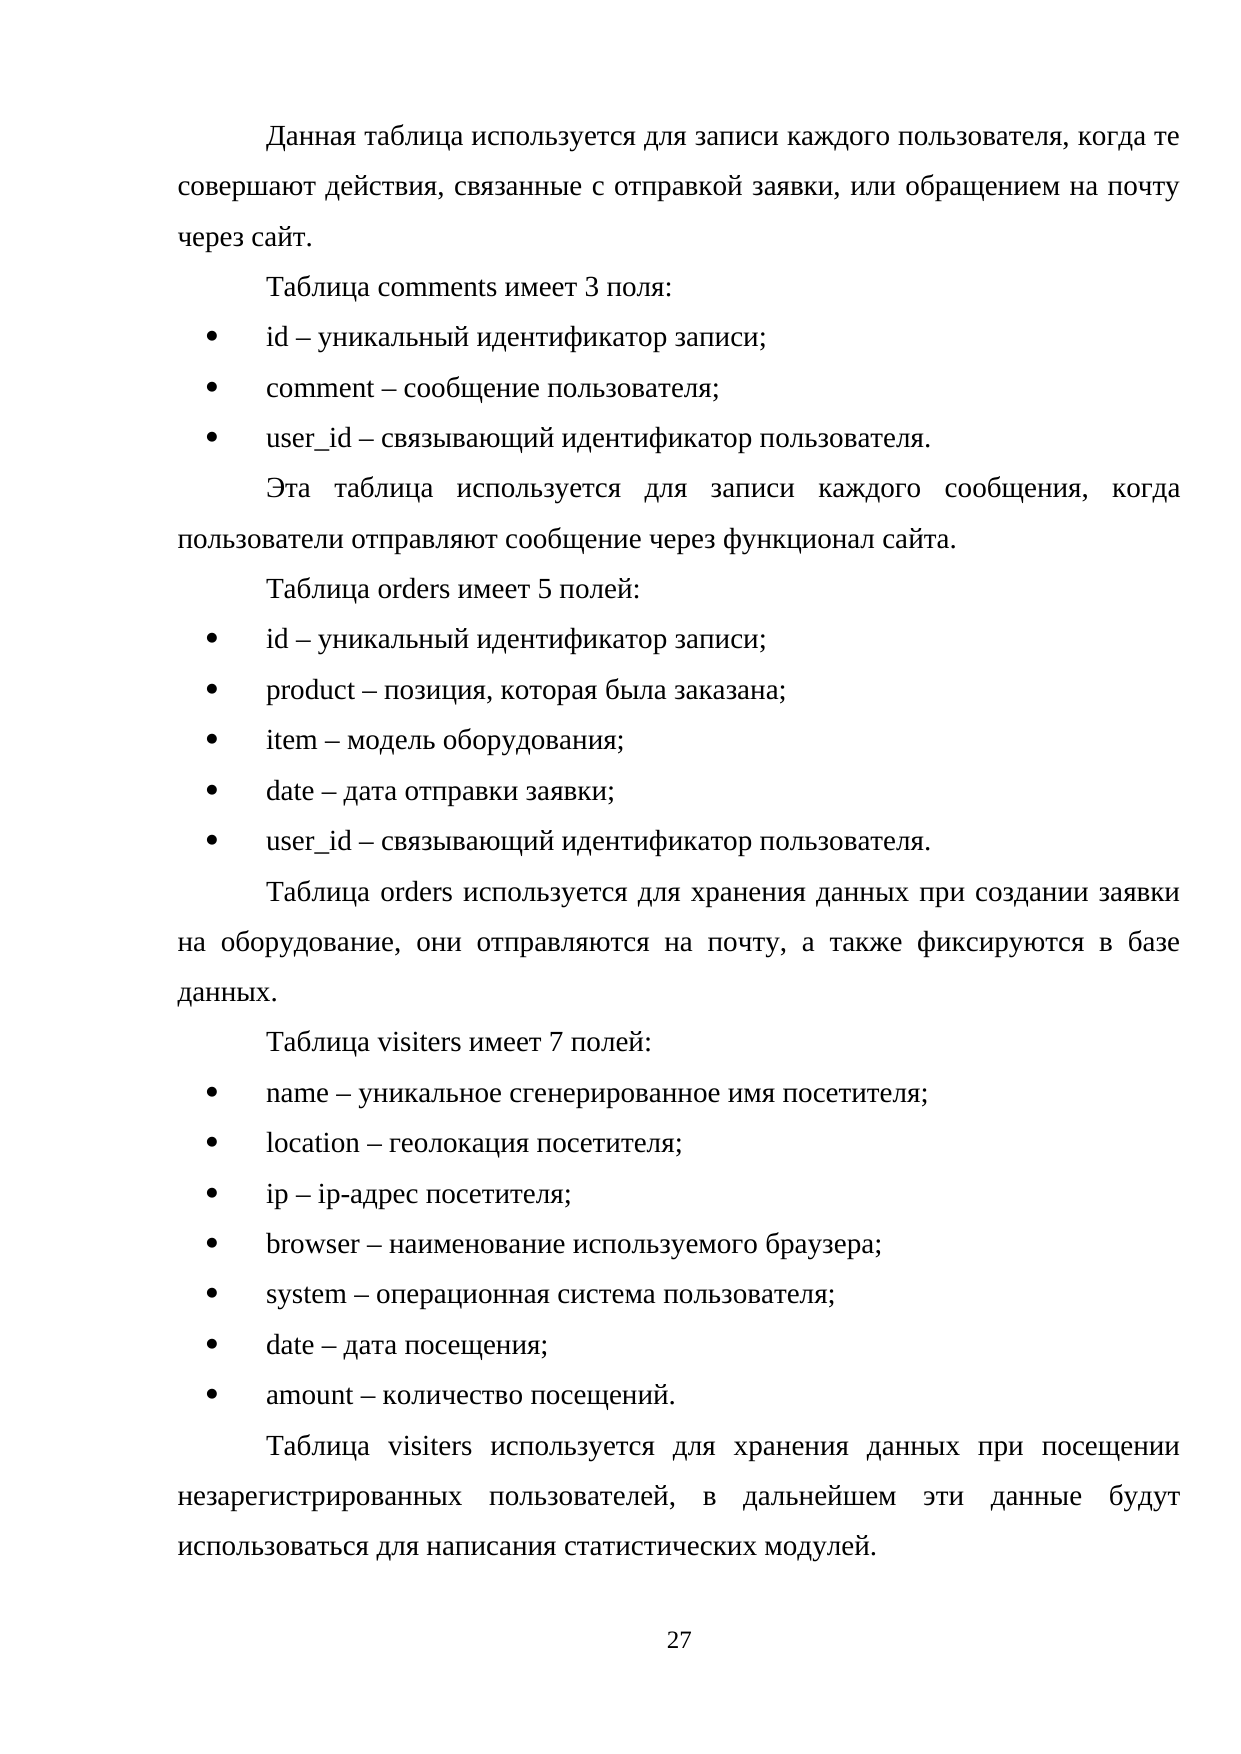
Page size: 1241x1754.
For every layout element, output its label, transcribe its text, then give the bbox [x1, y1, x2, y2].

text system – операционная система пользователя; [207, 1277, 1181, 1310]
text Таблица orders имеет 5 полей: [177, 571, 1181, 605]
text comment – сообщение пользователя; [207, 370, 1181, 403]
text Таблица comments имеет 3 поля: [177, 269, 1181, 303]
text Таблица visiters используется для хранения данных при посещении незарегистрированных пользователей, в дальнейшем эти данные будут использоваться для написания статистических модулей. [177, 1428, 1181, 1562]
text date – дата посещения; [207, 1327, 1181, 1361]
text item – модель оборудования; [207, 722, 1181, 756]
text name – уникальное сгенерированное имя посетителя; [207, 1075, 1181, 1108]
text id – уникальный идентификатор записи; [207, 622, 1181, 655]
text location – геолокация посетителя; [207, 1125, 1181, 1159]
text id – уникальный идентификатор записи; [207, 319, 1181, 353]
text ip – ip-адрес посетителя; [207, 1176, 1181, 1209]
text amount – количество посещений. [207, 1377, 1181, 1411]
text Данная таблица используется для записи каждого пользователя, когда те совершают действия, связанные с отправкой заявки, или обращением на почту через сайт. [177, 118, 1181, 252]
text date – дата отправки заявки; [207, 773, 1181, 806]
text product – позиция, которая была заказана; [207, 672, 1181, 706]
text browser – наименование используемого браузера; [207, 1226, 1181, 1260]
text user_id – связывающий идентификатор пользователя. [207, 420, 1181, 454]
text Таблица visiters имеет 7 полей: [177, 1024, 1181, 1058]
text Таблица orders используется для хранения данных при создании заявки на оборудование, они отправляются на почту, а также фиксируются в базе данных. [177, 874, 1181, 1008]
text user_id – связывающий идентификатор пользователя. [207, 823, 1181, 857]
text Эта таблица используется для записи каждого сообщения, когда пользователи отправляют сообщение через функционал сайта. [177, 471, 1181, 554]
